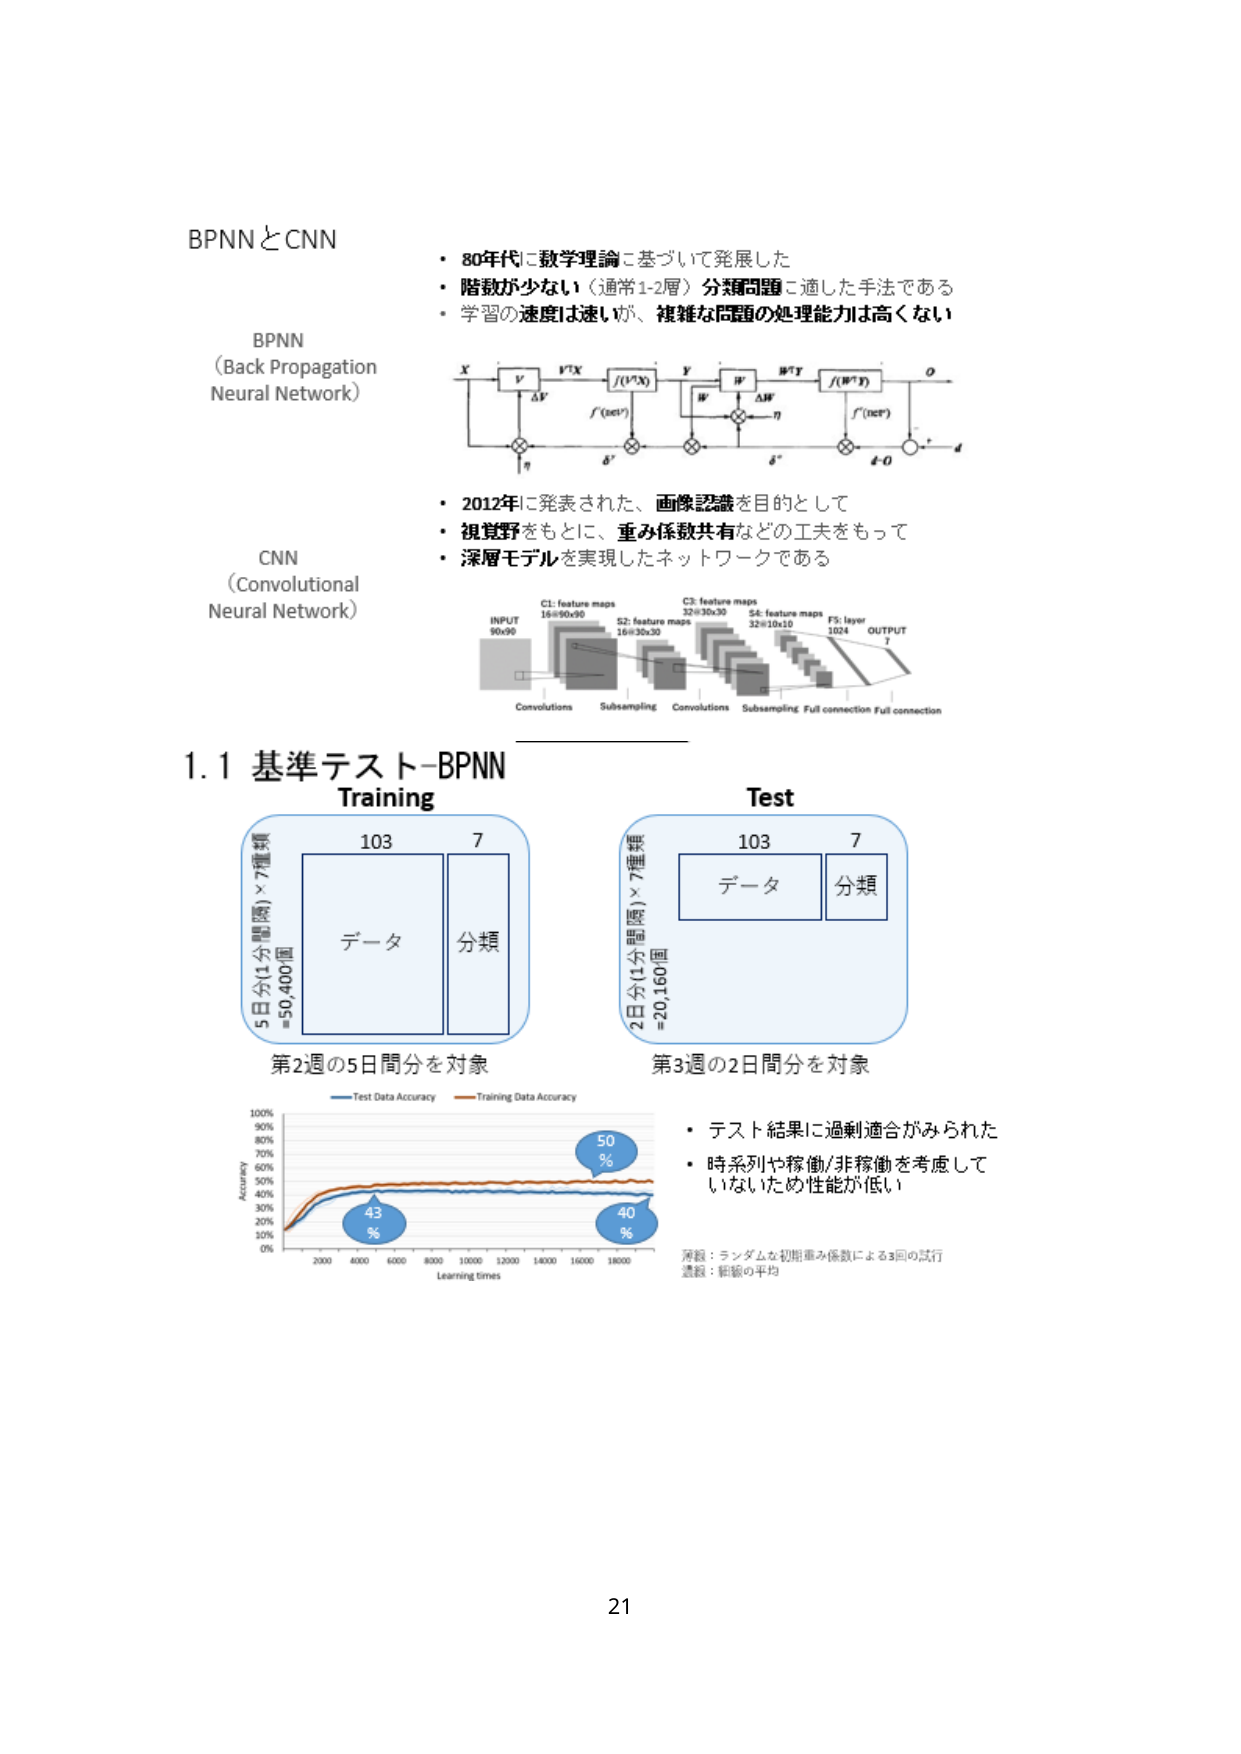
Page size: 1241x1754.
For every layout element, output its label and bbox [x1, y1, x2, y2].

picture [177, 741, 1010, 1281]
picture [177, 216, 998, 731]
